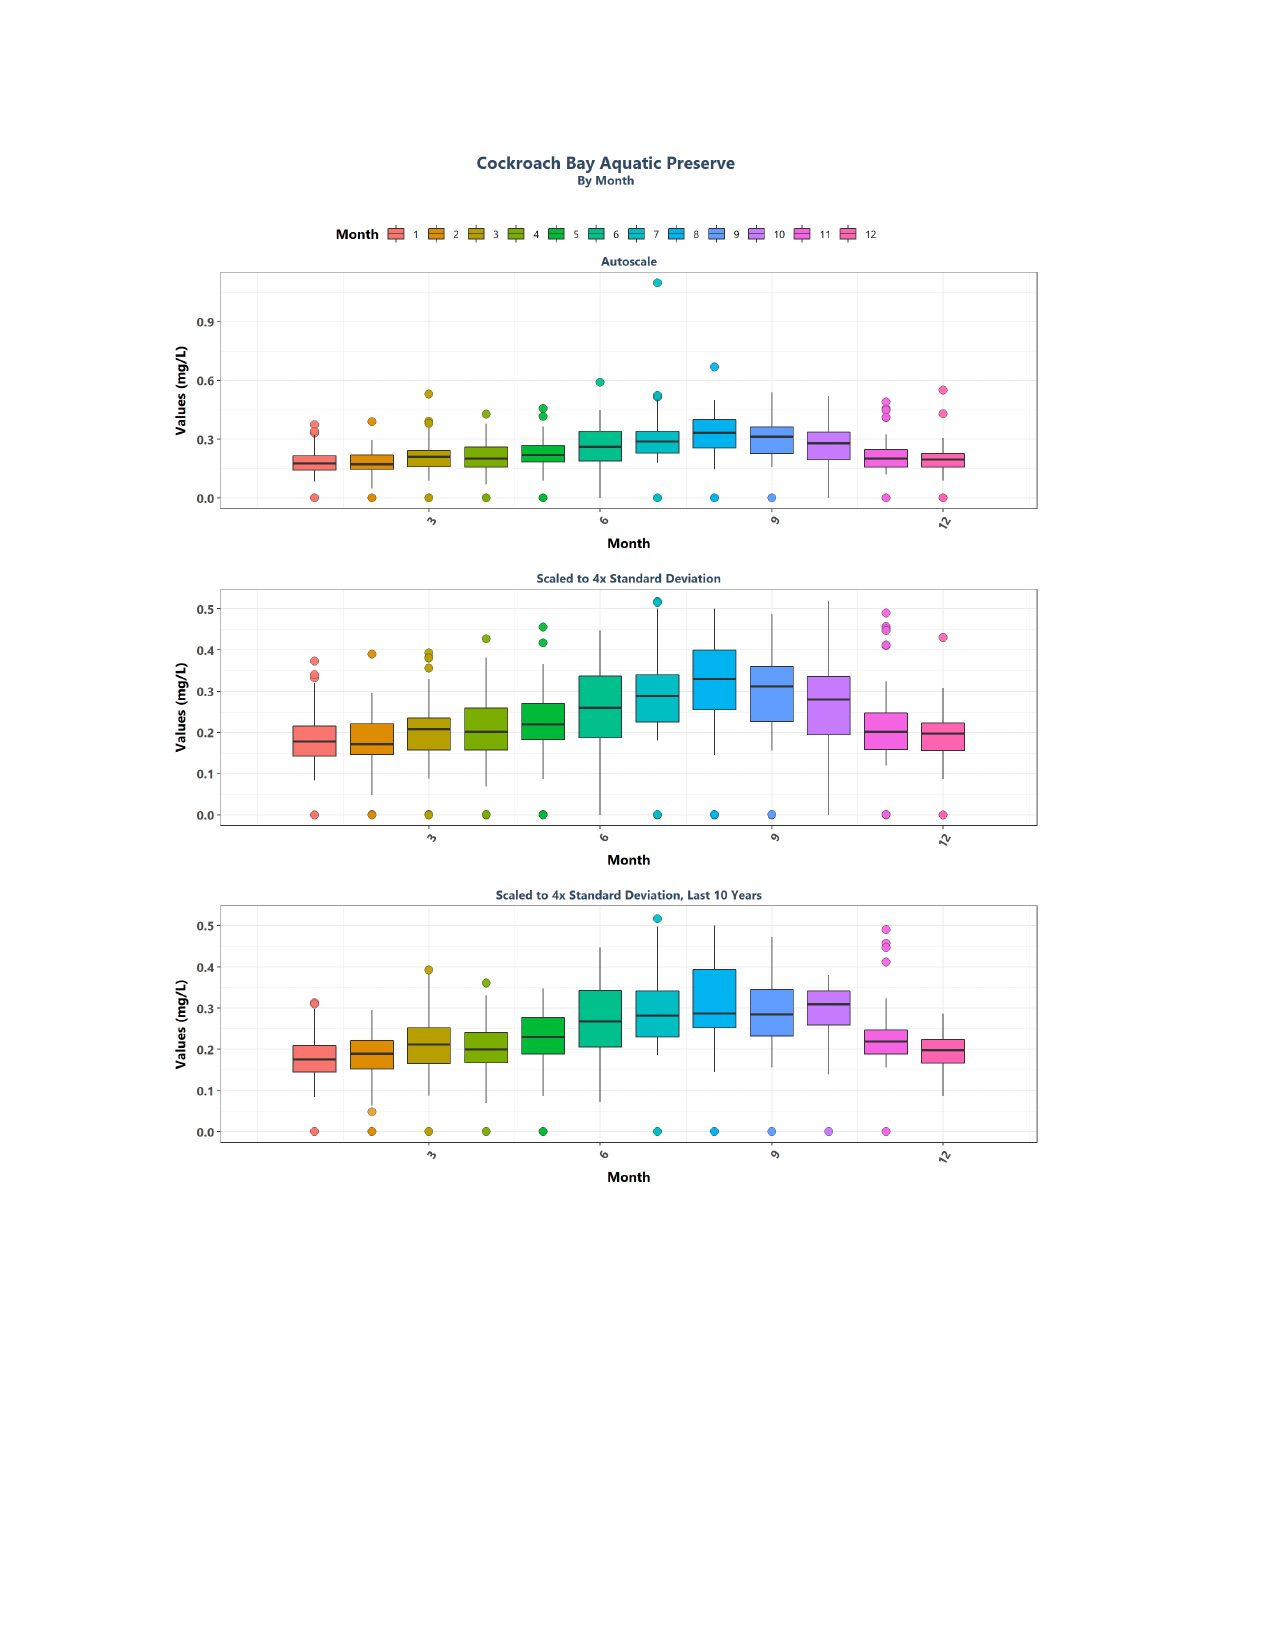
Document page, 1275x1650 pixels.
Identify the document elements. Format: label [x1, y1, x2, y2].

picture [168, 150, 1044, 1200]
